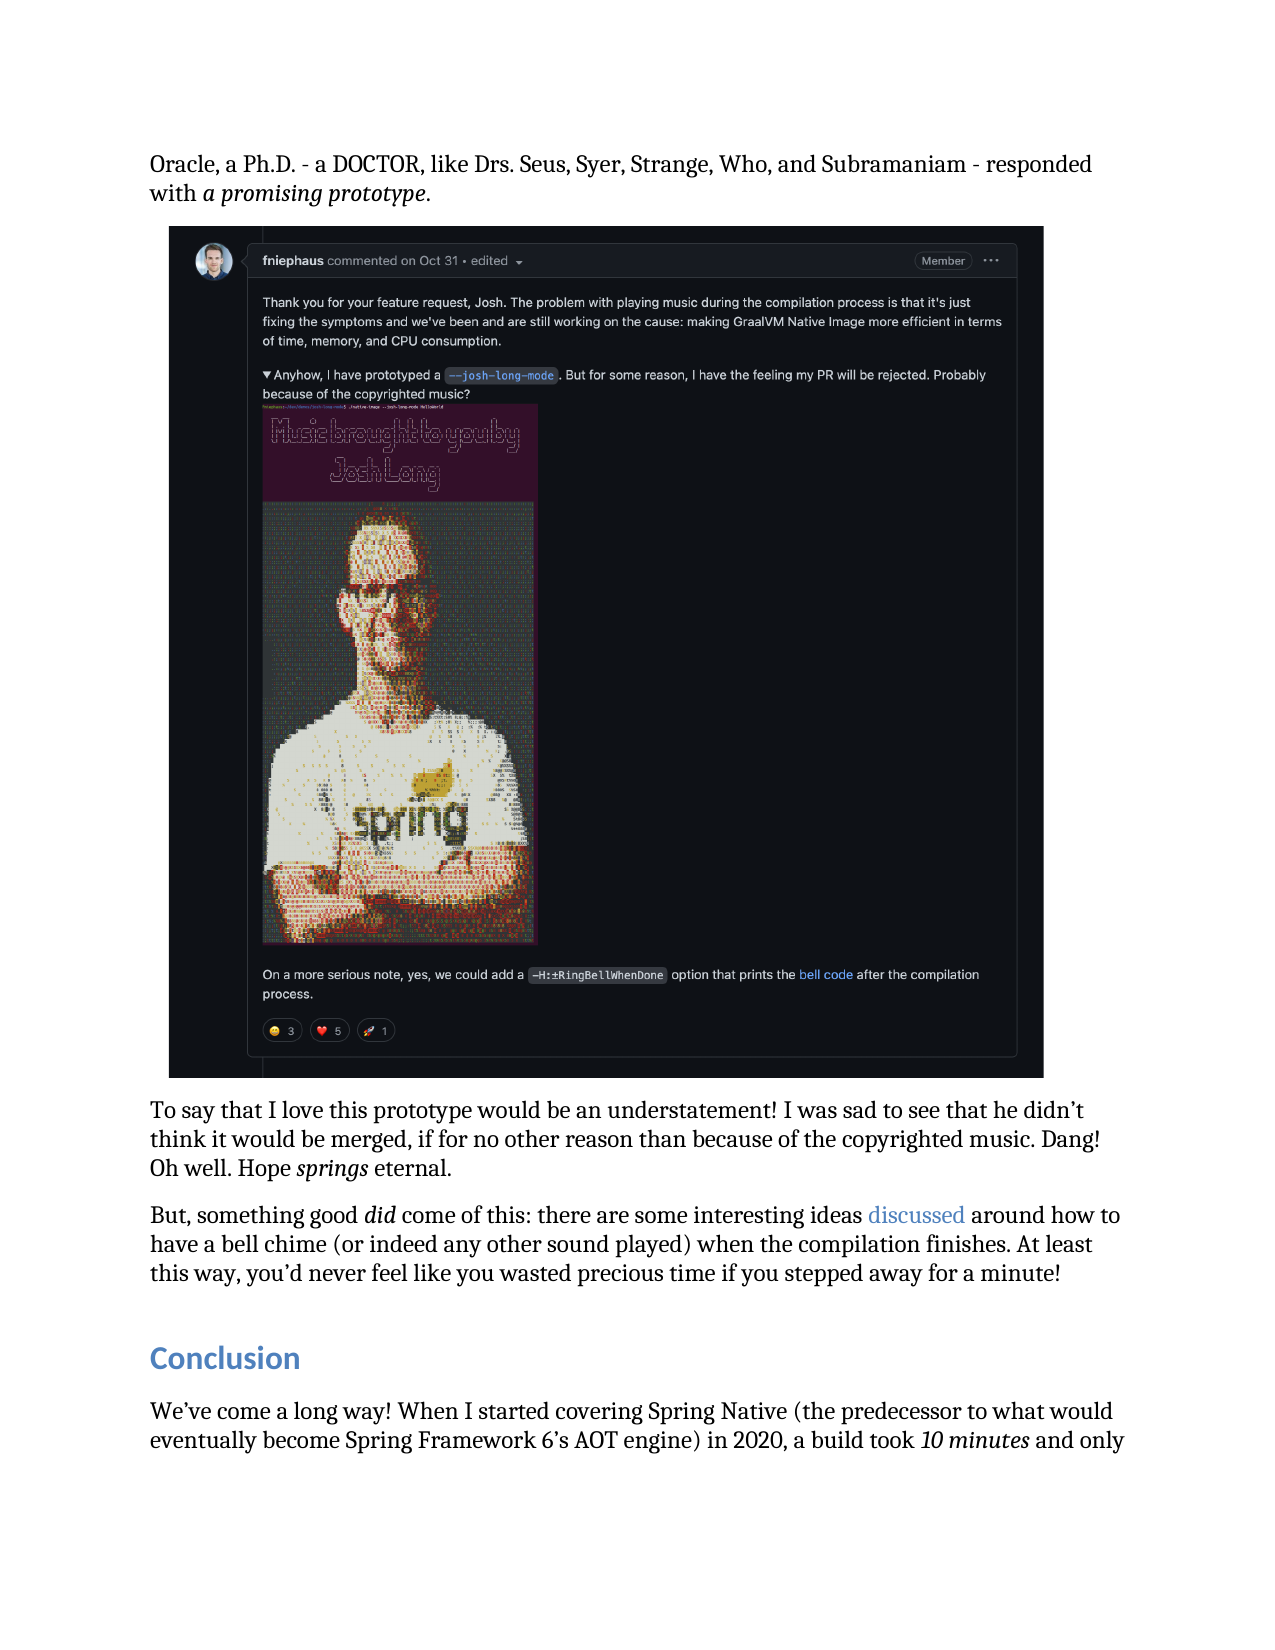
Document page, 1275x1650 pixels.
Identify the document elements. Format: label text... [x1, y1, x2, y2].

picture [168, 226, 1044, 1078]
subtitle Conclusion [150, 1337, 1125, 1378]
text To say that I love this prototype would be an understatement! I was sad to see that he didn’t think it would be merged, if for no other reason than because of the copyrighted music. Dang! Oh well. Hope springs eternal. [150, 1096, 1125, 1182]
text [150, 150, 1125, 207]
text But, something good did come of this: there are some interesting ideas discussed around how to have a bell chime (or indeed any other sound played) when the compilation finishes. At least this way, you’d never feel like you wasted precious time if you stepped away for a minute! [150, 1201, 1125, 1287]
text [150, 1397, 1125, 1454]
